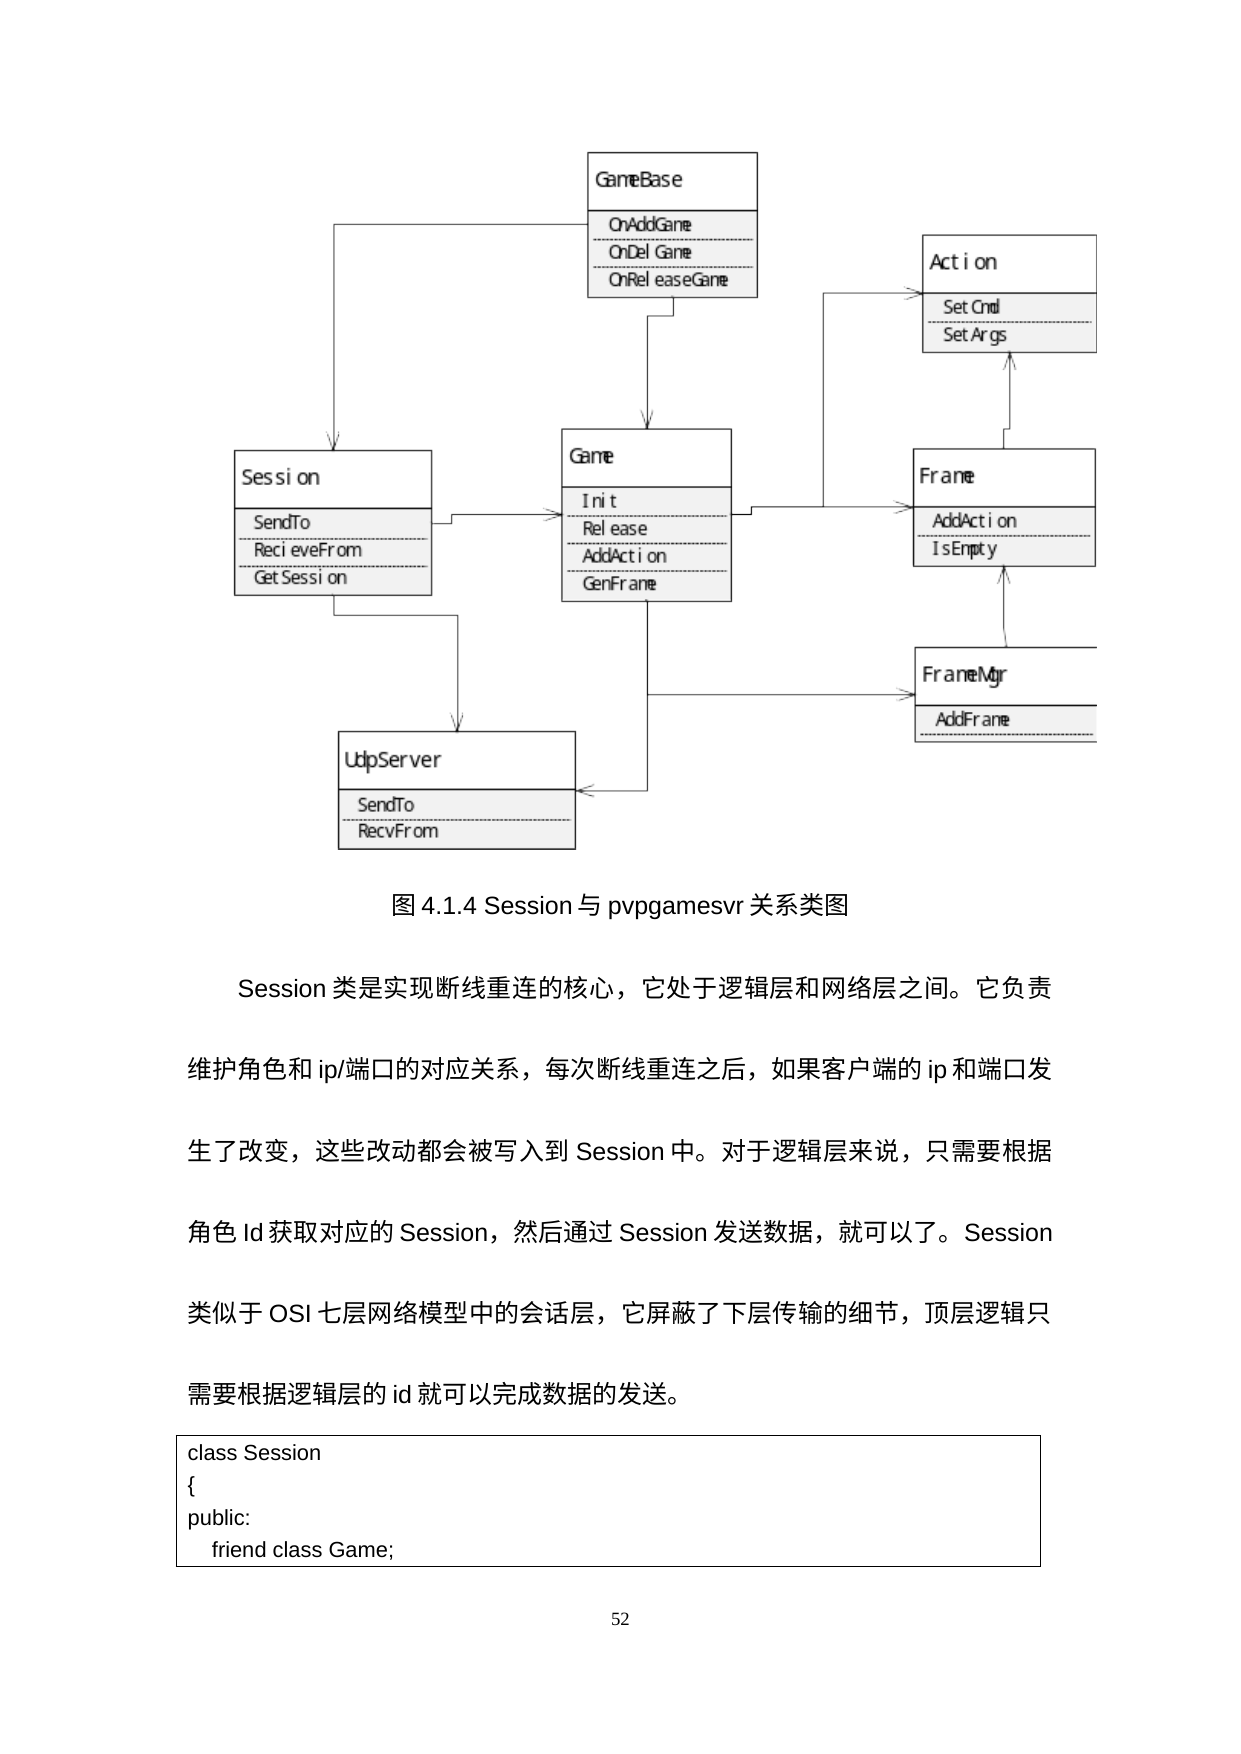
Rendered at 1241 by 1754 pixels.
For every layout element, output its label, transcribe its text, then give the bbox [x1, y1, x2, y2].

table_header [177, 1436, 1040, 1566]
text 图4.1.4 Session与pvpgamesvr关系类图 [187, 871, 1053, 936]
text Session类是实现断线重连的核心，它处于逻辑层和网络层之间。它负责维护角色和ip/端口的对应关系，每次断线重连之后，如果客户端的ip和端口发生了改变，这些改动都会被写入到Session中。对于逻辑层来说，只需要根据角色Id获取对应的Session，然后通过Session发送数据，就可以了。Session类似于OSI七层网络模型中的会话层，它屏蔽了下层传输的细节，顶层逻辑只需要根据逻辑层的id就可以完成数据的发送。 [187, 954, 1053, 1426]
